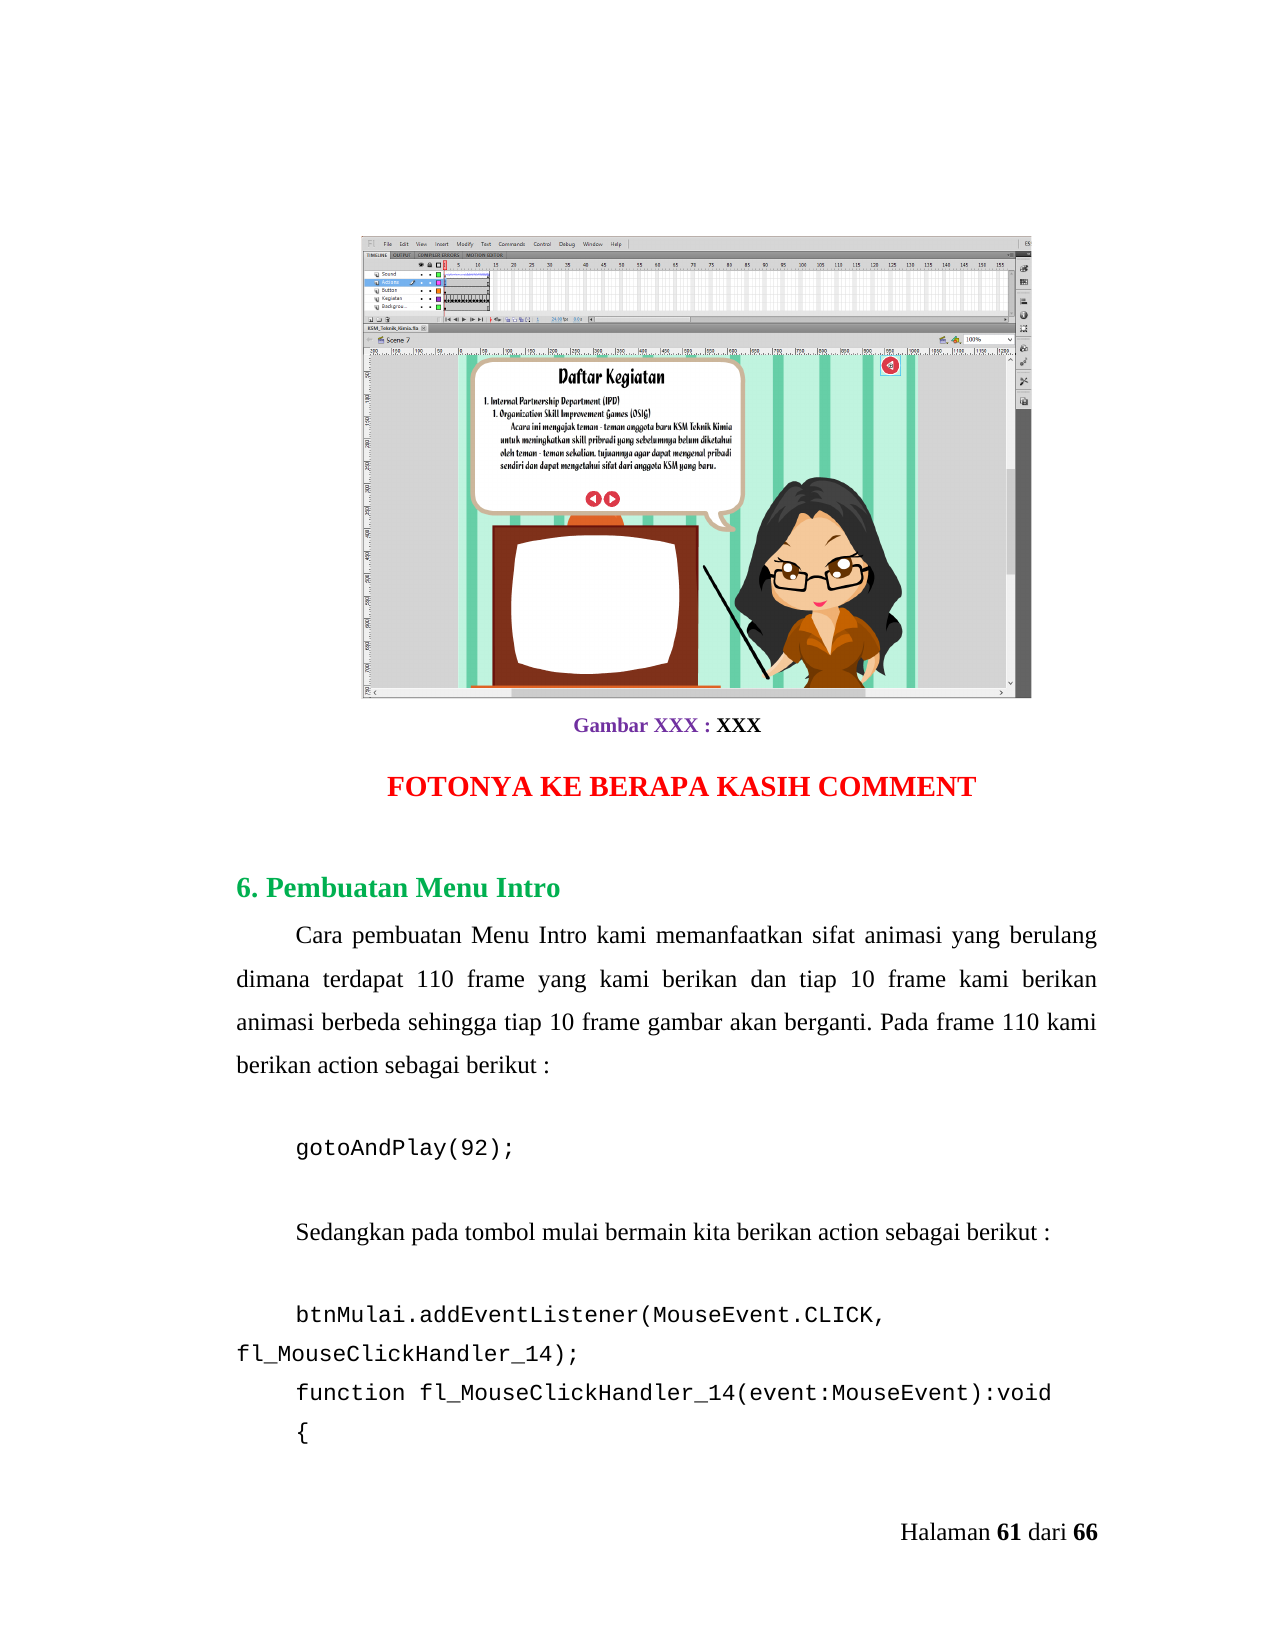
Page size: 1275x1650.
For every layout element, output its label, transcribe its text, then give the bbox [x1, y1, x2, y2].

text { [236, 1420, 1098, 1446]
text Gambar XXX : XXX [236, 713, 1098, 737]
text function fl_MouseClickHandler_14(event:MouseEvent):void [236, 1381, 1098, 1407]
list FOTONYA KE BERAPA KASIH COMMENT [266, 769, 1098, 803]
text btnMulai.addEventListener(MouseEvent.CLICK, fl_MouseClickHandler_14); [236, 1304, 1098, 1368]
picture [361, 236, 1032, 699]
list Pembuatan Menu Intro [236, 870, 1098, 904]
text Sedangkan pada tombol mulai bermain kita berikan action sebagai berikut : [236, 1217, 1098, 1246]
list Cara pembuatan Menu Intro kami memanfaatkan sifat animasi yang berulang dimana terdapat 110 frame yang kami berikan dan tiap 10 frame kami berikan animasi berbeda sehingga tiap 10 frame gambar akan berganti. Pada frame 110 kami berikan action sebagai berikut : [236, 921, 1098, 1079]
text gotoAndPlay(92); [236, 1136, 1098, 1162]
